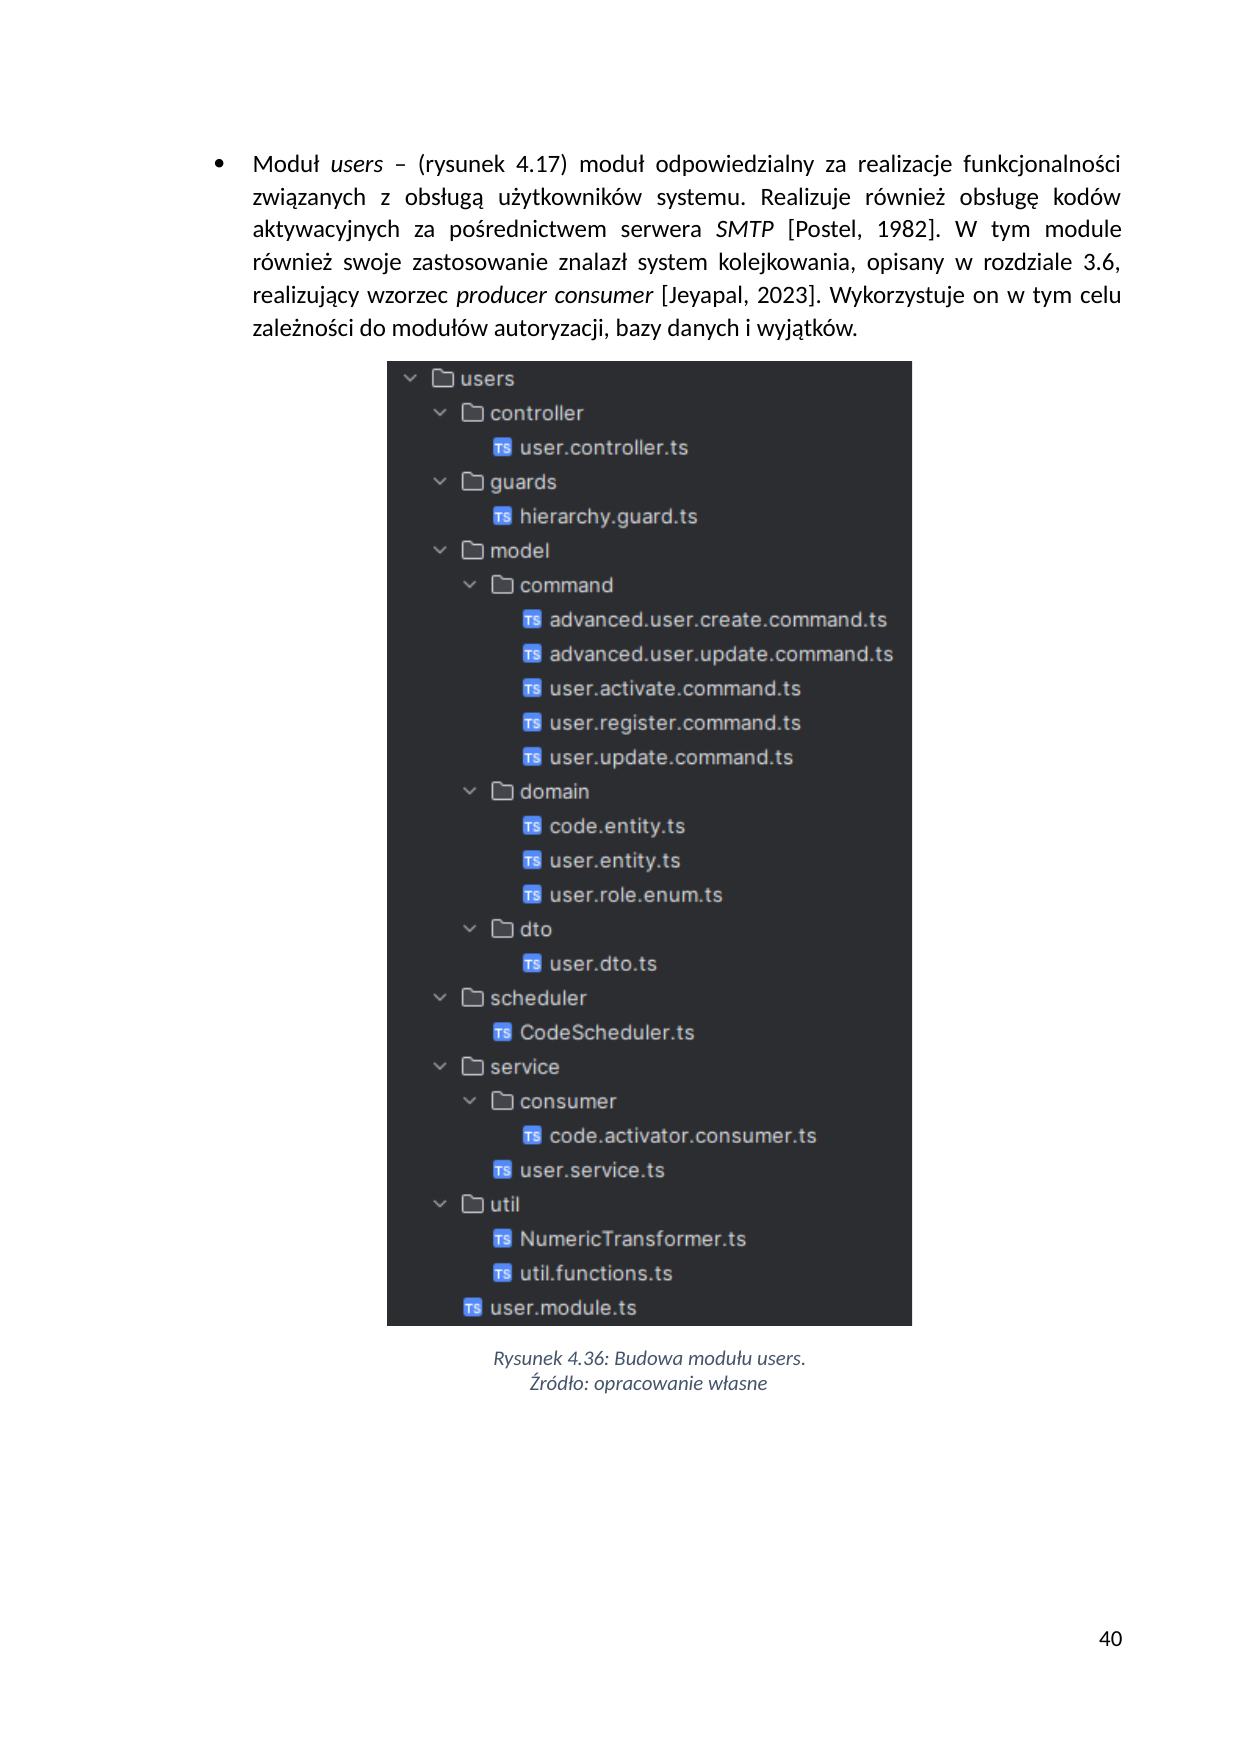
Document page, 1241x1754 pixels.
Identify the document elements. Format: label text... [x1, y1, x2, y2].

text Źródło: opracowanie własne [177, 1370, 1122, 1396]
picture [387, 361, 913, 1326]
list Moduł users – (rysunek 4.17) moduł odpowiedzialny za realizacje funkcjonalności związanych z obsługą użytkowników systemu. Realizuje również obsługę kodów aktywacyjnych za pośrednictwem serwera SMTP [Postel, 1982]. W tym module również swoje zastosowanie znalazł system kolejkowania, opisany w rozdziale 3.6, realizujący wzorzec producer consumer [Jeyapal, 2023]. Wykorzystuje on w tym celu zależności do modułów autoryzacji, bazy danych i wyjątków. [215, 148, 1122, 343]
